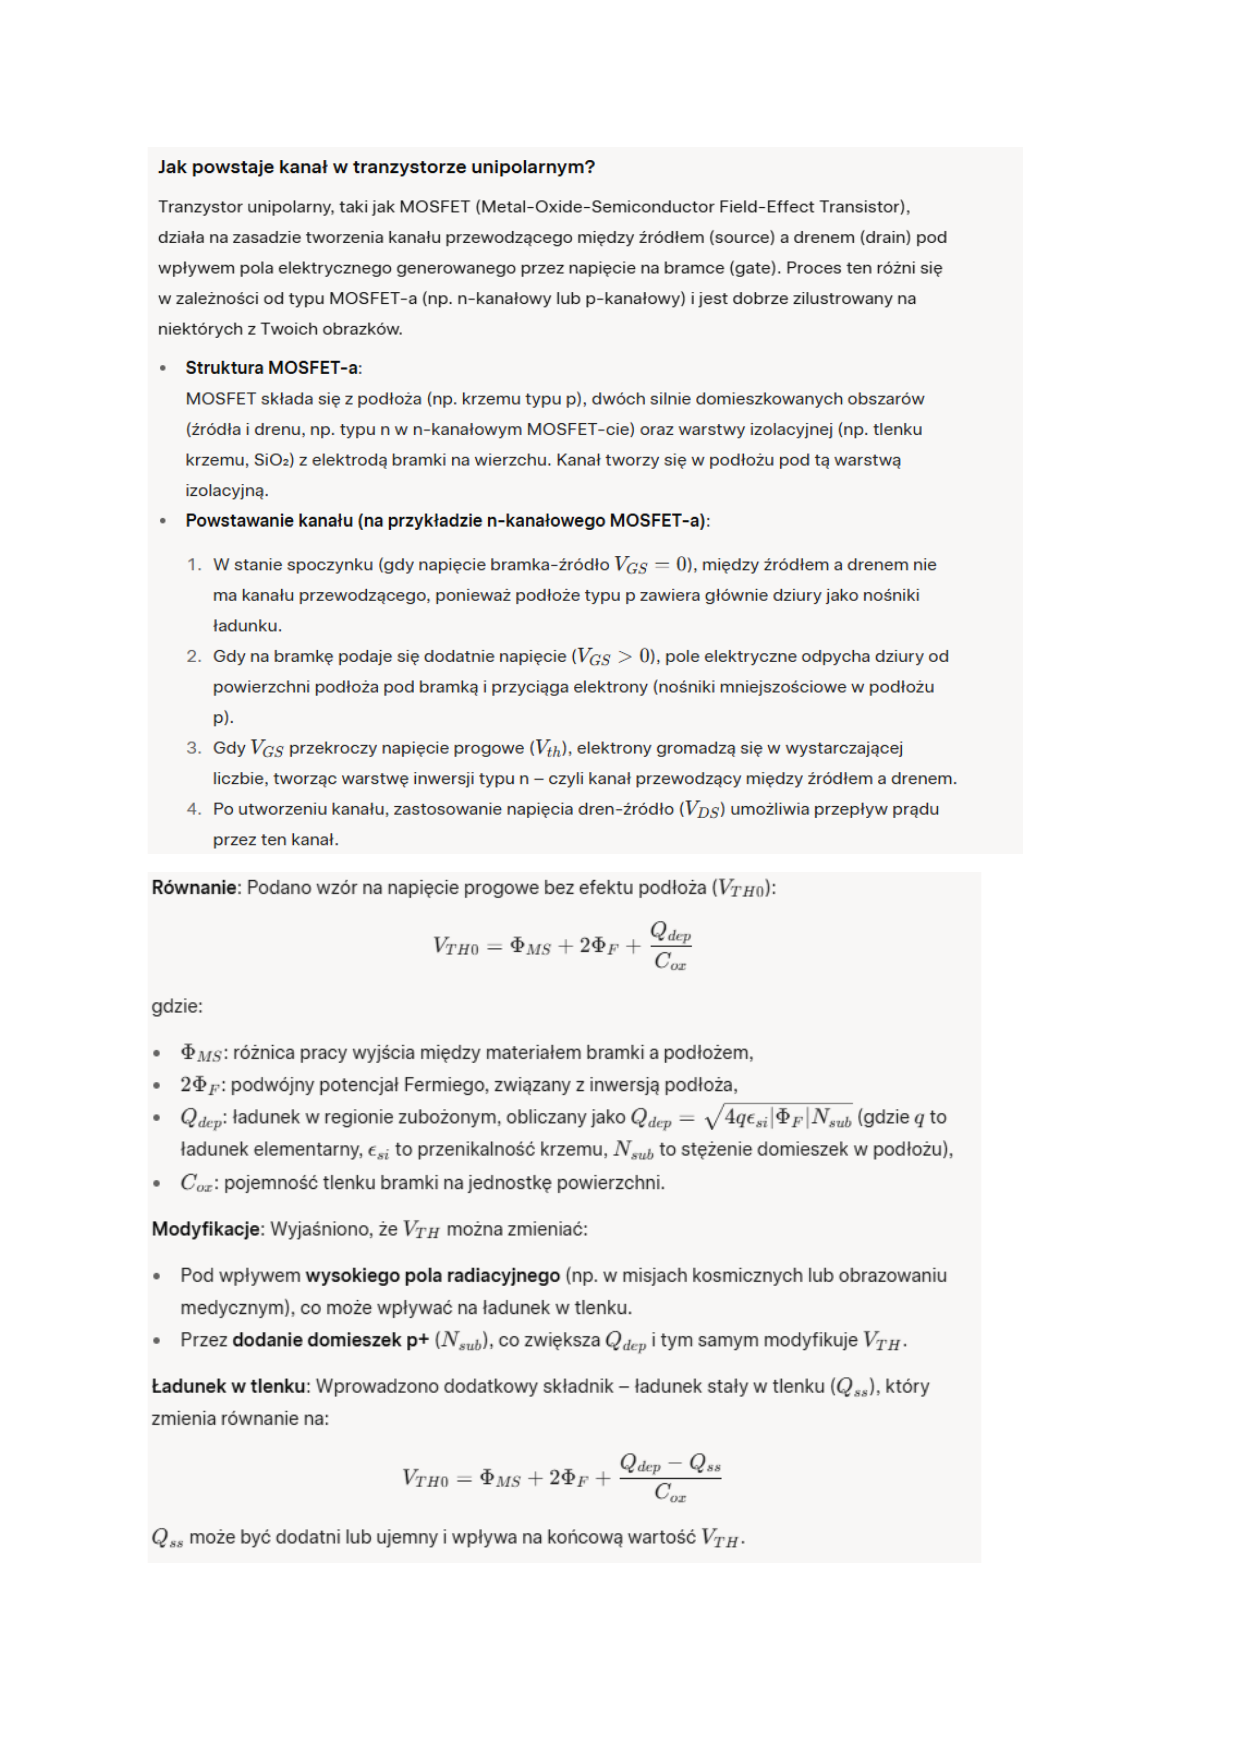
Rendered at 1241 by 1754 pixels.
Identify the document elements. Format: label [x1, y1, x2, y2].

picture [147, 147, 1023, 854]
picture [147, 872, 982, 1563]
